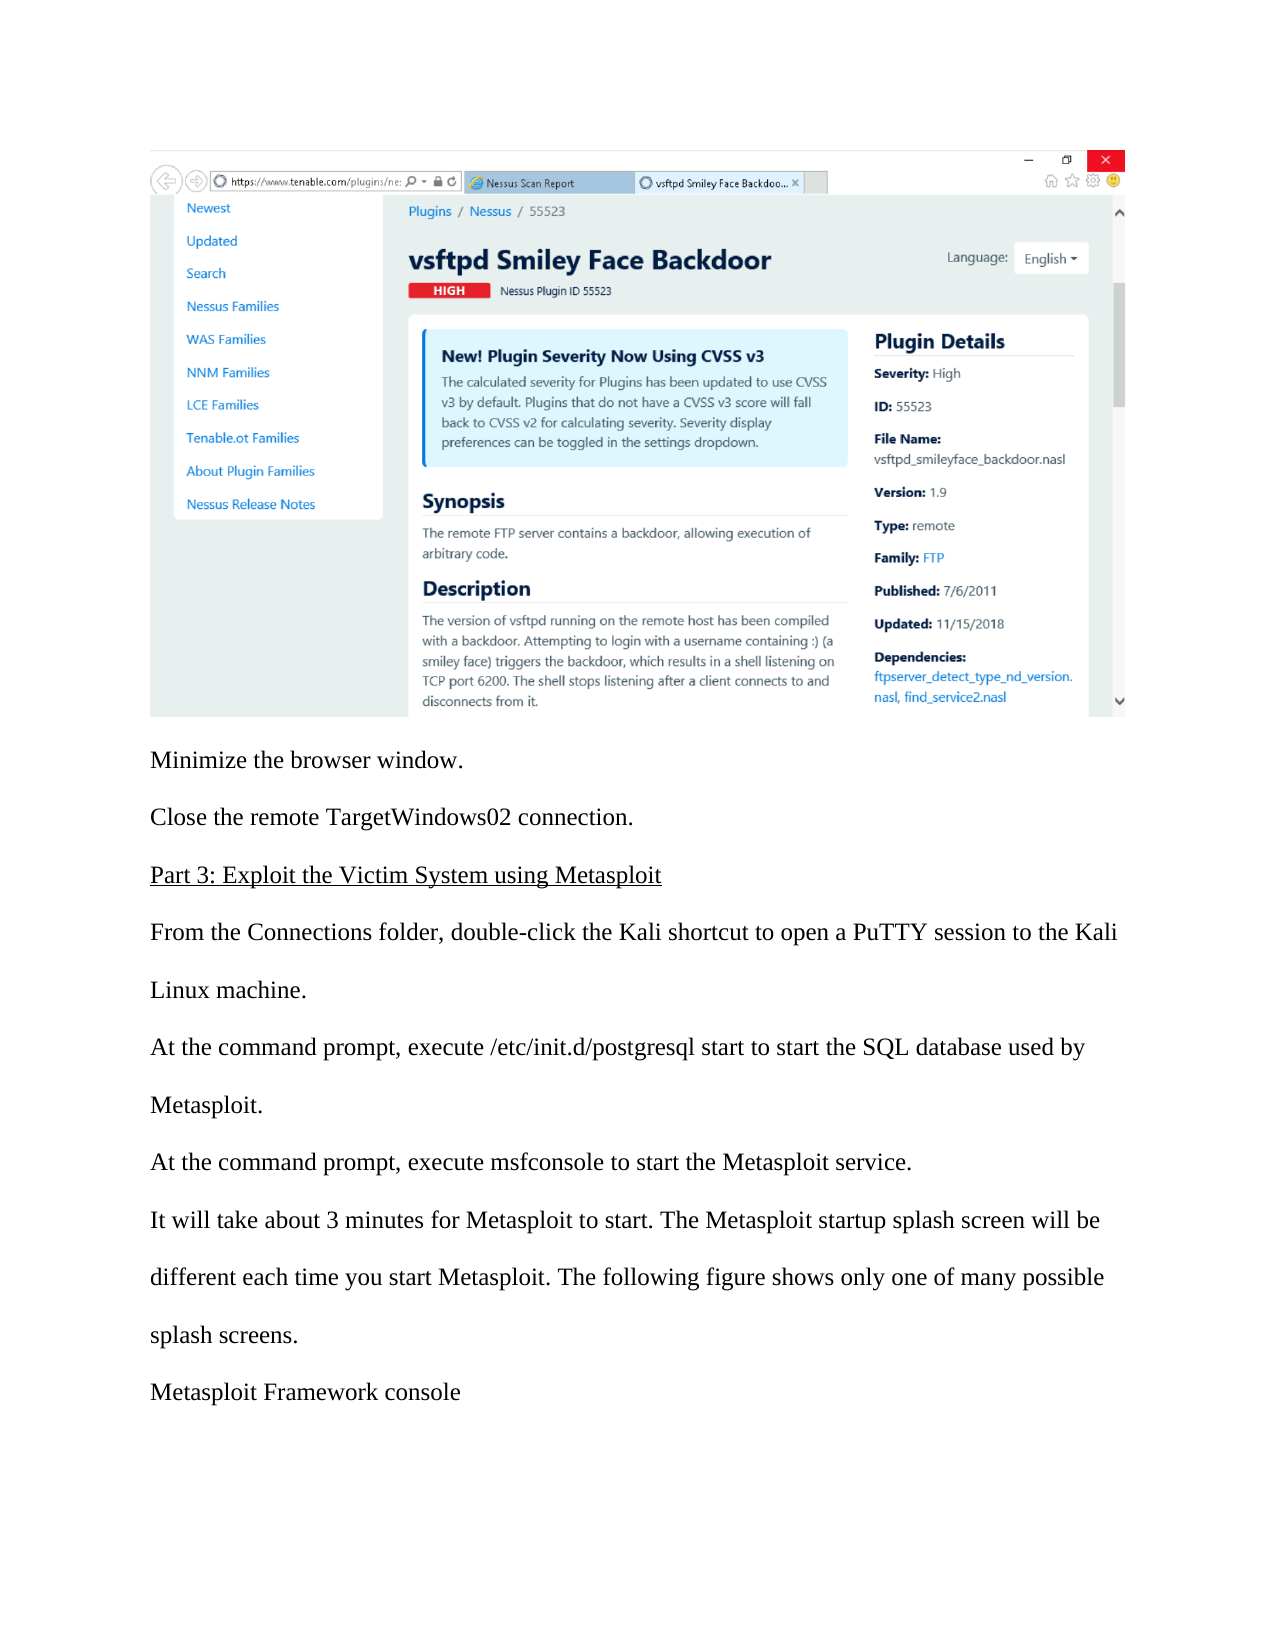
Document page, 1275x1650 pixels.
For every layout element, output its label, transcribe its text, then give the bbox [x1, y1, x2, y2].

text At the command prompt, execute msfconsole to start the Metasploit service. [150, 1147, 1125, 1176]
text Minimize the browser window. [150, 745, 1125, 773]
text At the command prompt, execute /etc/init.d/postgresql start to start the SQL database used by Metasploit. [150, 1032, 1125, 1118]
text It will take about 3 minutes for Metasploit to start. The Metasploit startup splash screen will be different each time you start Metasploit. The following figure shows only one of many possible splash screens. [150, 1205, 1125, 1348]
text Part 3: Exploit the Victim System using Metasploit [150, 860, 1125, 888]
picture [150, 150, 1125, 717]
text From the Connections folder, double-click the Kali shortcut to open a PuTTY session to the Kali Linux machine. [150, 917, 1125, 1003]
text Metasploit Framework console [150, 1377, 1125, 1406]
text Close the remote TargetWindows02 connection. [150, 802, 1125, 831]
